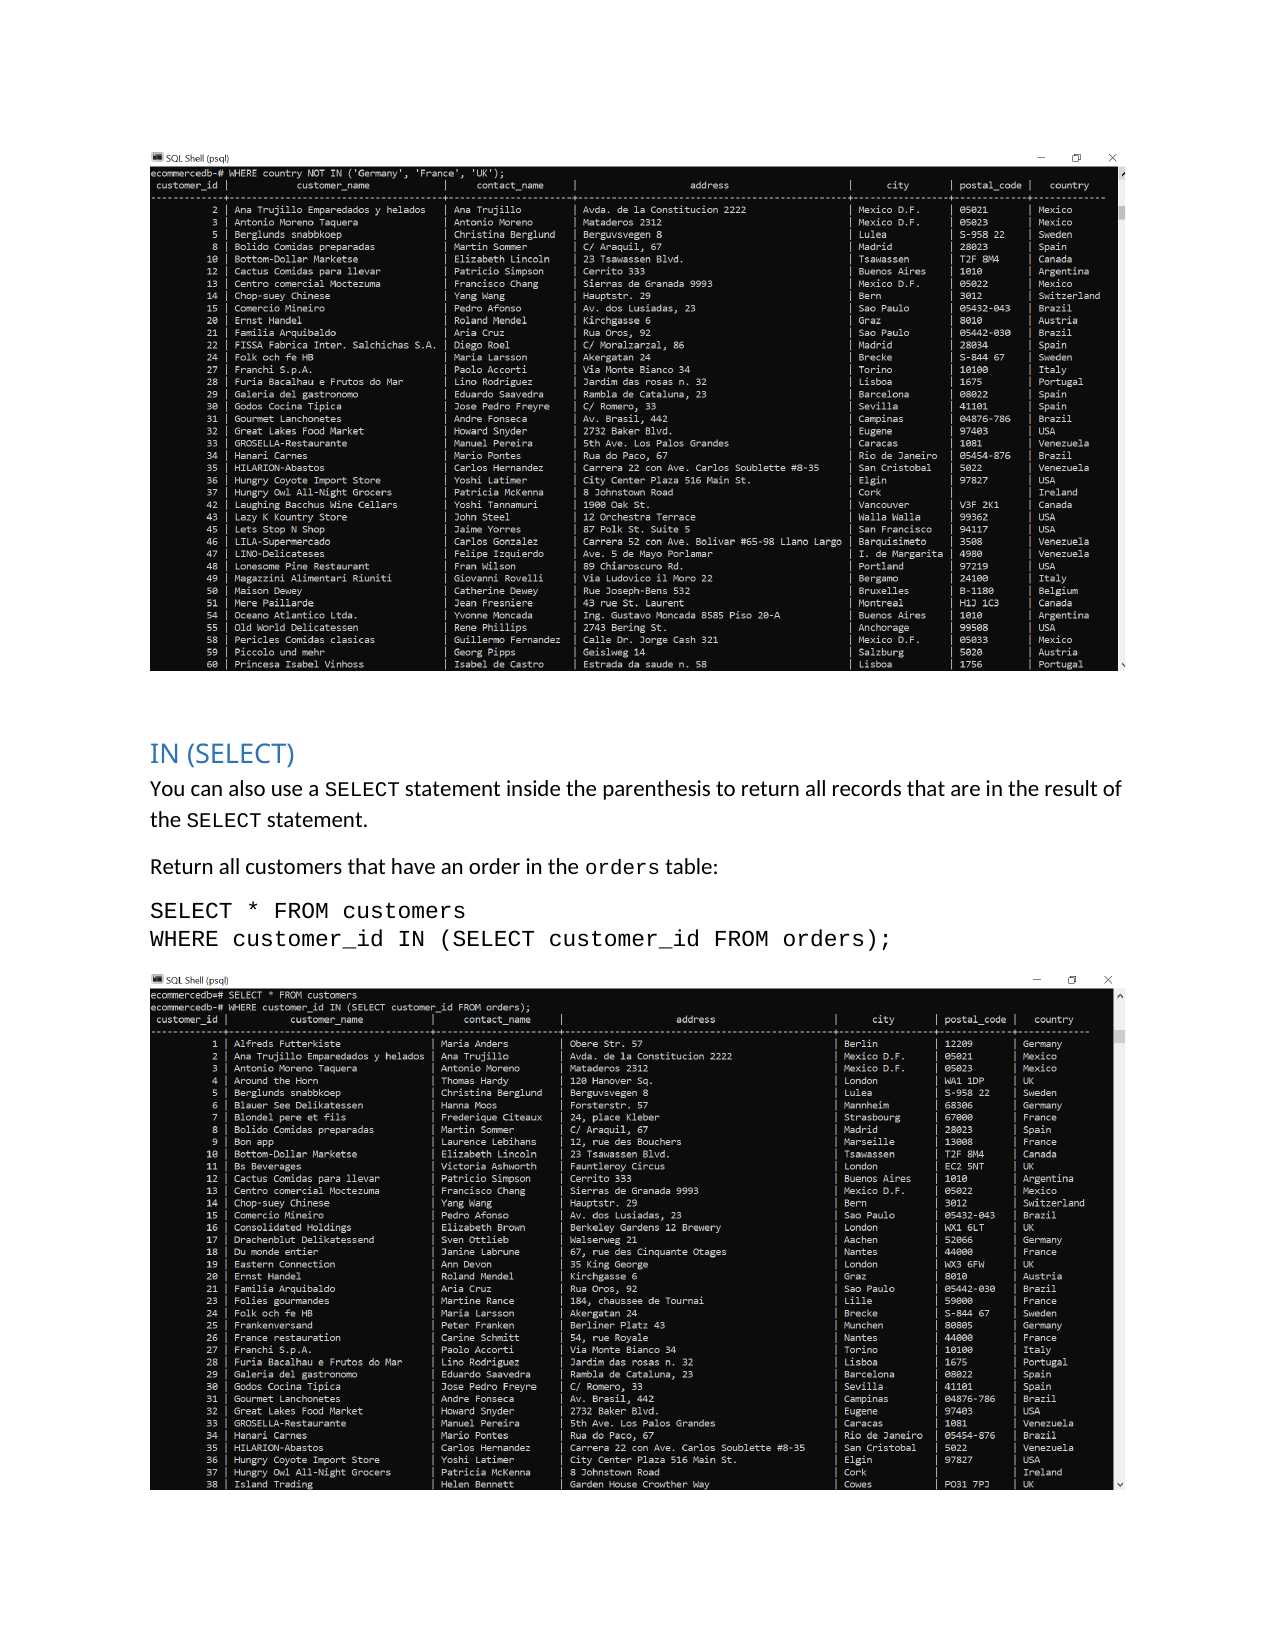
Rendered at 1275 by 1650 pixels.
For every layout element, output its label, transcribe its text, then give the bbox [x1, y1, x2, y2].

text Return all customers that have an order in the orders table: [150, 852, 1125, 881]
text SELECT * FROM customers WHERE customer_id IN (SELECT customer_id FROM orders); [150, 899, 1125, 953]
text You can also use a SELECT statement inside the parenthesis to return all records that are in the result of the SELECT statement. [150, 774, 1125, 833]
picture [150, 972, 1125, 1490]
subtitle IN (SELECT) [150, 734, 1125, 771]
picture [150, 150, 1125, 671]
